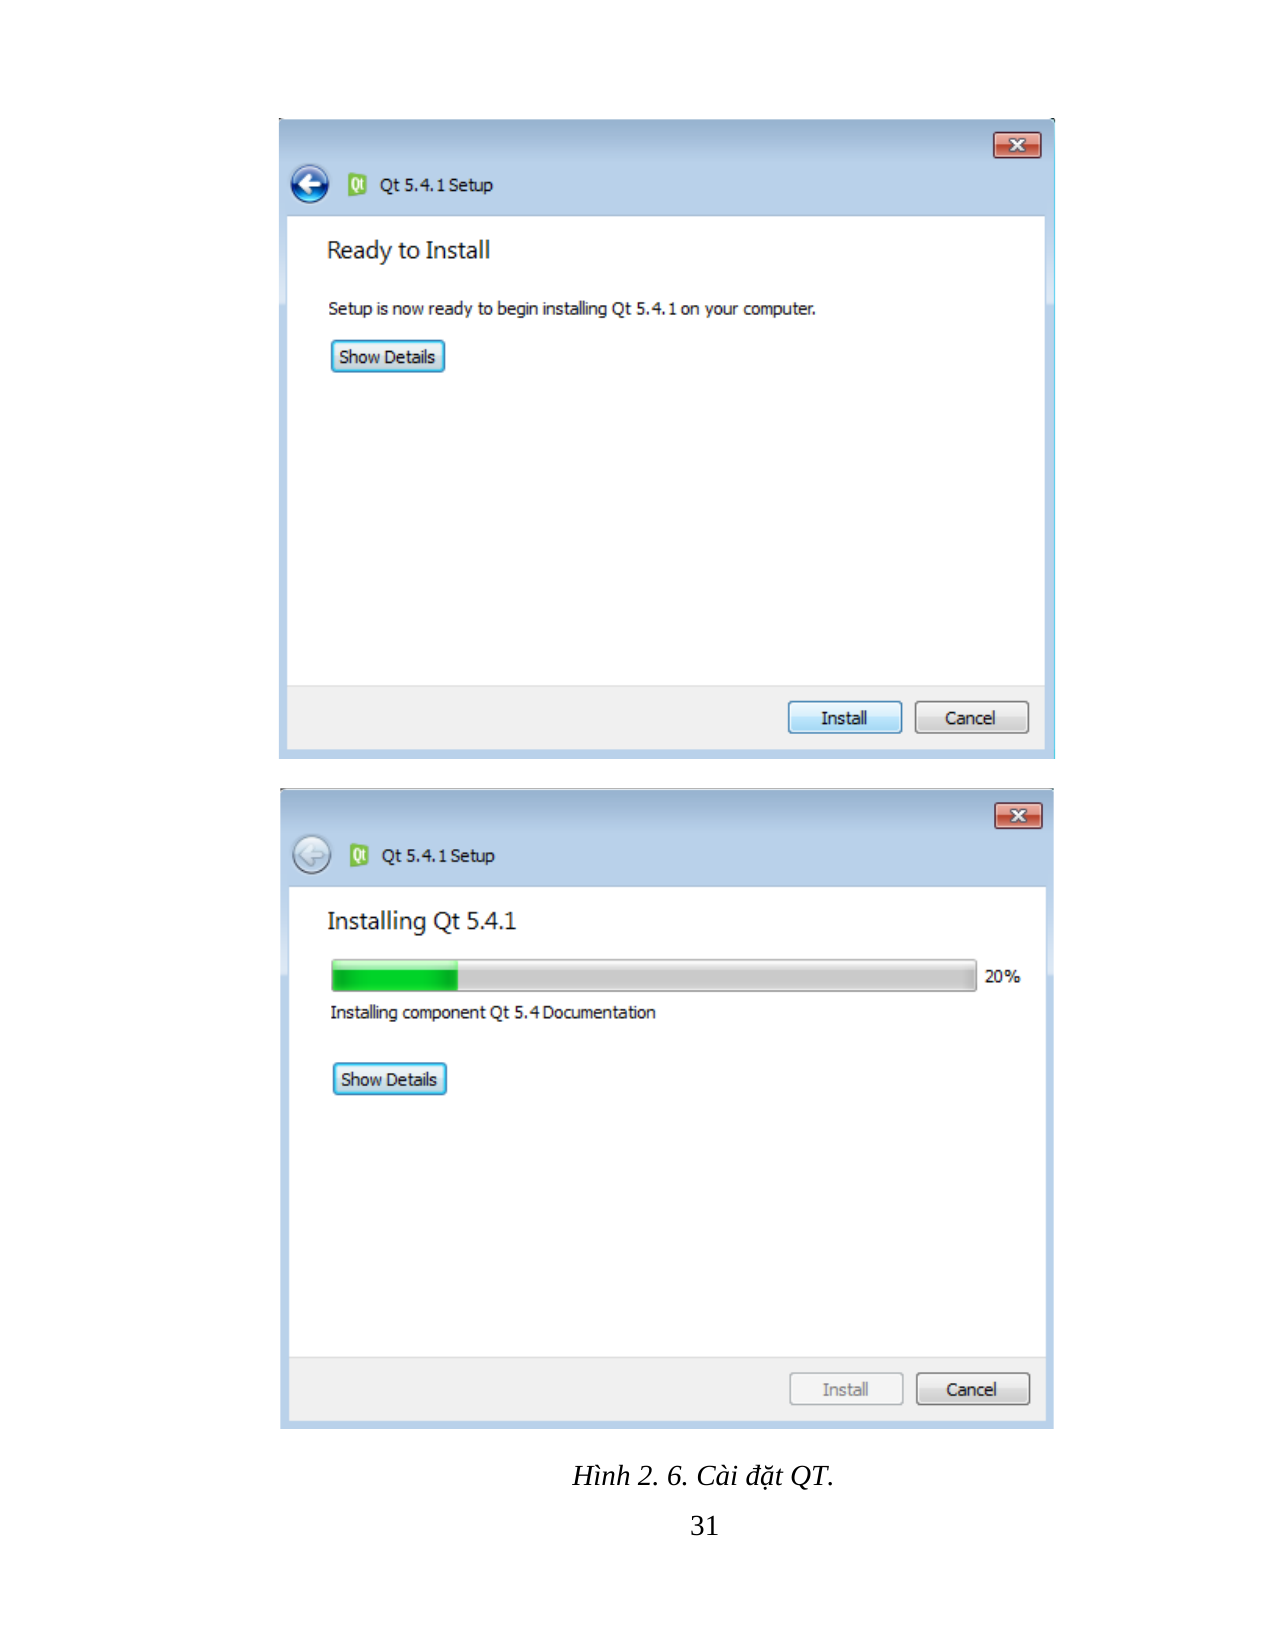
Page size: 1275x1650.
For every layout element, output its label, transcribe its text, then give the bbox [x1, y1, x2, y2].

picture [278, 118, 1056, 759]
picture [280, 788, 1054, 1429]
text Hình 2. 6. Cài đặt QT. [177, 1458, 1157, 1491]
